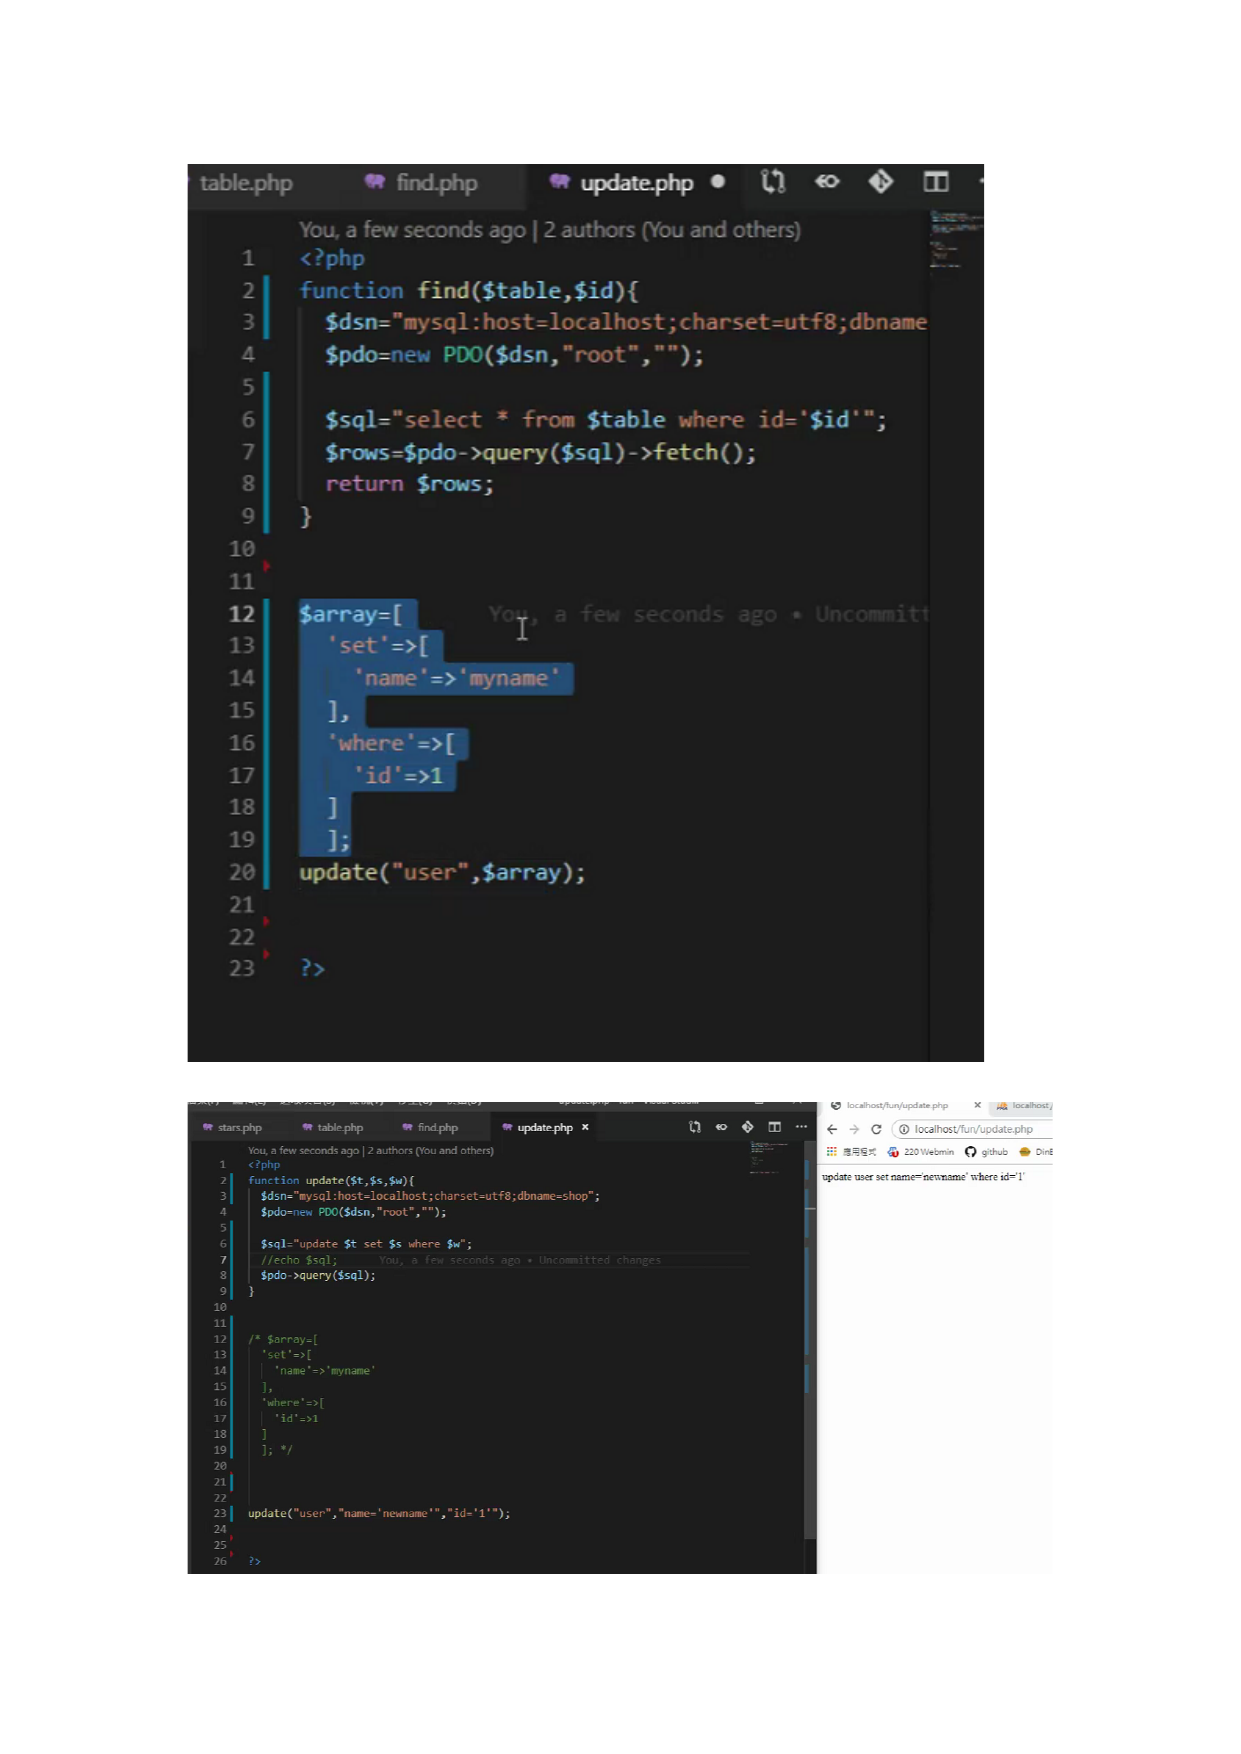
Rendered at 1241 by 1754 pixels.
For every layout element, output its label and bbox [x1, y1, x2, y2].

picture [187, 1102, 1053, 1574]
picture [187, 164, 985, 1062]
